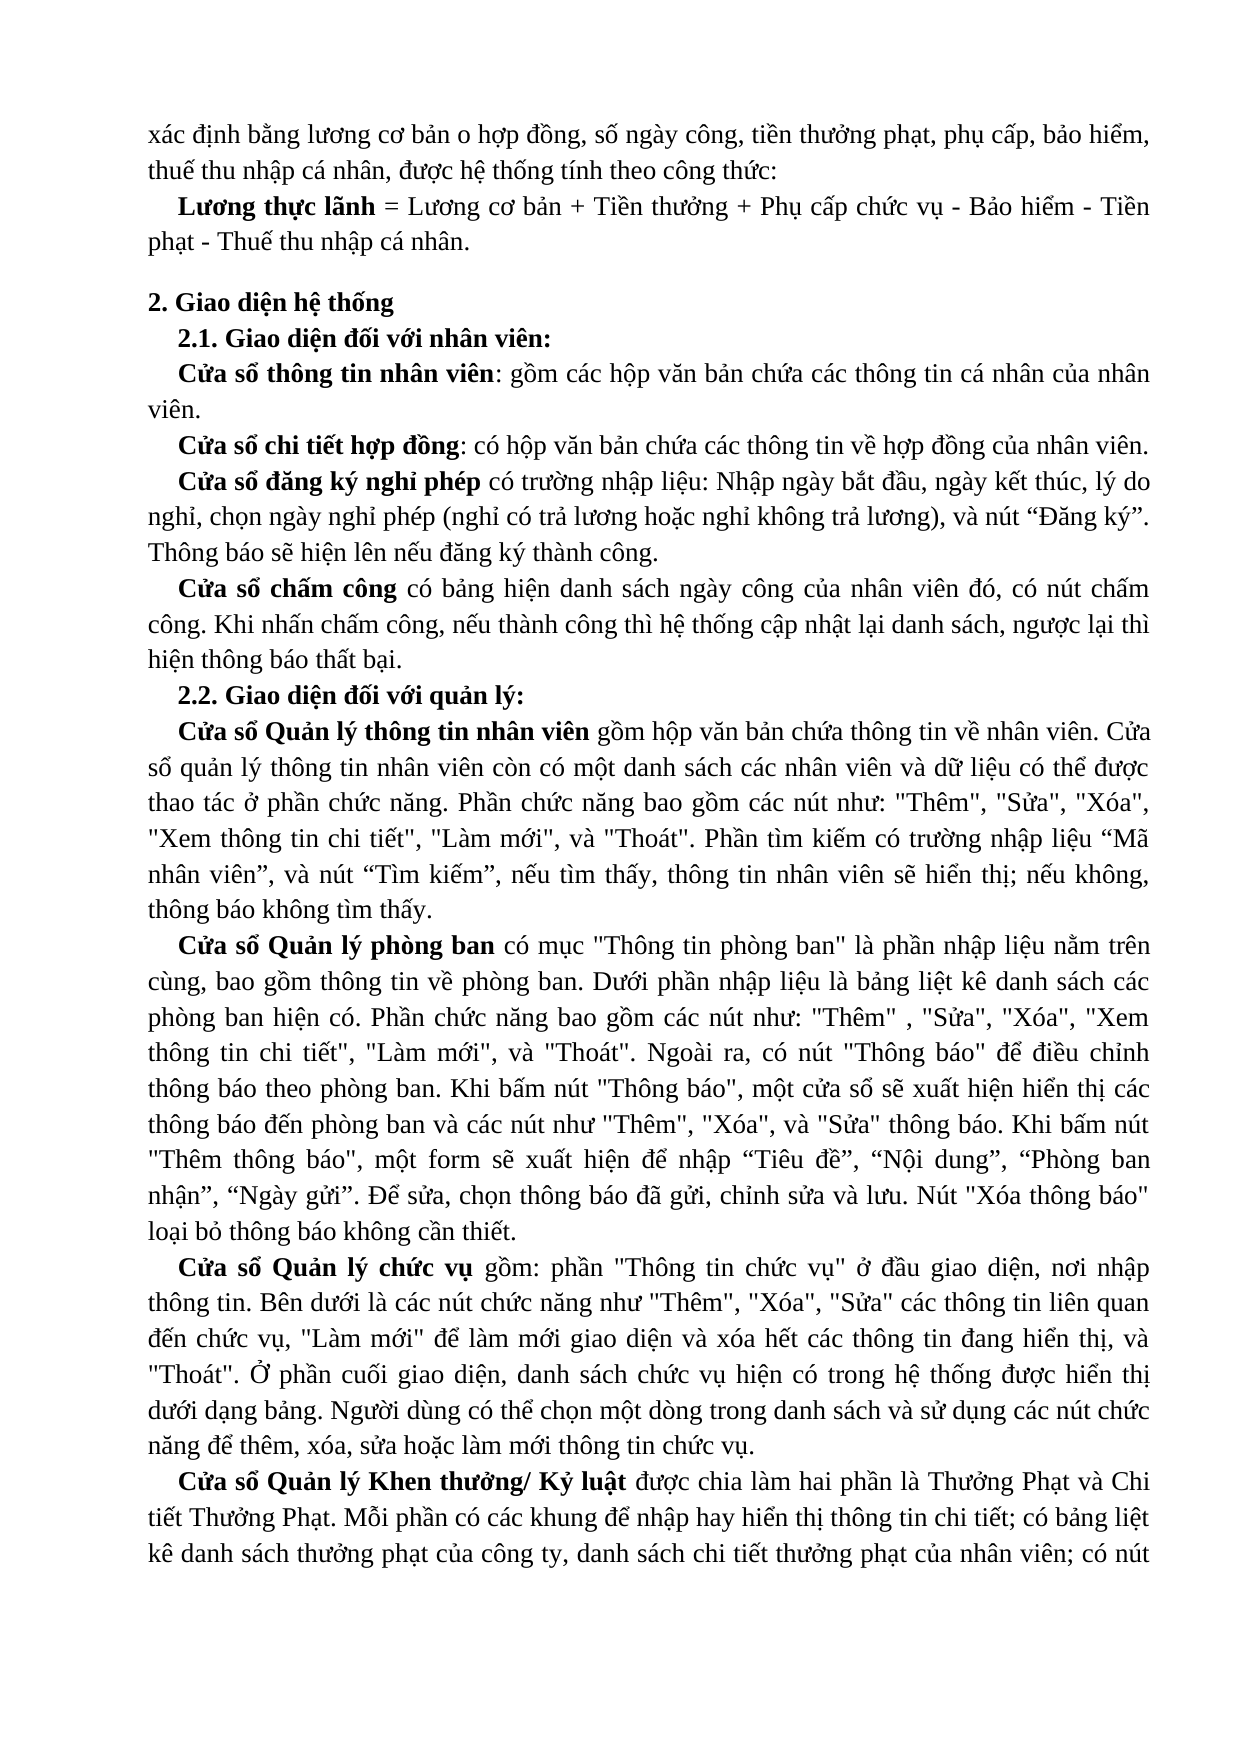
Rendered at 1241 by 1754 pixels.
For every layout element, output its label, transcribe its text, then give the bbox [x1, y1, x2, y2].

text Cửa sổ Quản lý thông tin nhân viên gồm hộp văn bản chứa thông tin về nhân viên. Cửa sổ quản lý thông tin nhân viên còn có một danh sách các nhân viên và dữ liệu có thể được thao tác ở phần chức năng. Phần chức năng bao gồm các nút như: "Thêm", "Sửa", "Xóa", "Xem thông tin chi tiết", "Làm mới", và "Thoát". Phần tìm kiếm có trường nhập liệu “Mã nhân viên”, và nút “Tìm kiếm”, nếu tìm thấy, thông tin nhân viên sẽ hiển thị; nếu không, thông báo không tìm thấy. [148, 715, 1152, 925]
text Cửa sổ đăng ký nghỉ phép có trường nhập liệu: Nhập ngày bắt đầu, ngày kết thúc, lý do nghỉ, chọn ngày nghỉ phép (nghỉ có trả lương hoặc nghỉ không trả lương), và nút “Đăng ký”. Thông báo sẽ hiện lên nếu đăng ký thành công. [148, 465, 1152, 567]
text Cửa sổ Quản lý chức vụ gồm: phần "Thông tin chức vụ" ở đầu giao diện, nơi nhập thông tin. Bên dưới là các nút chức năng như "Thêm", "Xóa", "Sửa" các thông tin liên quan đến chức vụ, "Làm mới" để làm mới giao diện và xóa hết các thông tin đang hiển thị, và "Thoát". Ở phần cuối giao diện, danh sách chức vụ hiện có trong hệ thống được hiển thị dưới dạng bảng. Người dùng có thể chọn một dòng trong danh sách và sử dụng các nút chức năng để thêm, xóa, sửa hoặc làm mới thông tin chức vụ. [148, 1251, 1152, 1461]
text Cửa sổ thông tin nhân viên: gồm các hộp văn bản chứa các thông tin cá nhân của nhân viên. [148, 358, 1152, 424]
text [148, 1465, 1152, 1568]
text Cửa sổ chi tiết hợp đồng: có hộp văn bản chứa các thông tin về hợp đồng của nhân viên. [148, 429, 1152, 460]
text Cửa sổ chấm công có bảng hiện danh sách ngày công của nhân viên đó, có nút chấm công. Khi nhấn chấm công, nếu thành công thì hệ thống cập nhật lại danh sách, ngược lại thì hiện thông báo thất bại. [148, 572, 1152, 674]
subtitle 2.1. Giao diện đối với nhân viên: [148, 322, 1152, 353]
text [148, 118, 1152, 185]
text Cửa sổ Quản lý phòng ban có mục "Thông tin phòng ban" là phần nhập liệu nằm trên cùng, bao gồm thông tin về phòng ban. Dưới phần nhập liệu là bảng liệt kê danh sách các phòng ban hiện có. Phần chức năng bao gồm các nút như: "Thêm" , "Sửa", "Xóa", "Xem thông tin chi tiết", "Làm mới", và "Thoát". Ngoài ra, có nút "Thông báo" để điều chỉnh thông báo theo phòng ban. Khi bấm nút "Thông báo", một cửa sổ sẽ xuất hiện hiển thị các thông báo đến phòng ban và các nút như "Thêm", "Xóa", và "Sửa" thông báo. Khi bấm nút "Thêm thông báo", một form sẽ xuất hiện để nhập “Tiêu đề”, “Nội dung”, “Phòng ban nhận”, “Ngày gửi”. Để sửa, chọn thông báo đã gửi, chỉnh sửa và lưu. Nút "Xóa thông báo" loại bỏ thông báo không cần thiết. [148, 929, 1152, 1246]
subtitle 2. Giao diện hệ thống [148, 286, 1152, 317]
subtitle 2.2. Giao diện đối với quản lý: [148, 679, 1152, 710]
text Lương thực lãnh = Lương cơ bản + Tiền thưởng + Phụ cấp chức vụ - Bảo hiểm - Tiền phạt - Thuế thu nhập cá nhân. [148, 190, 1152, 257]
